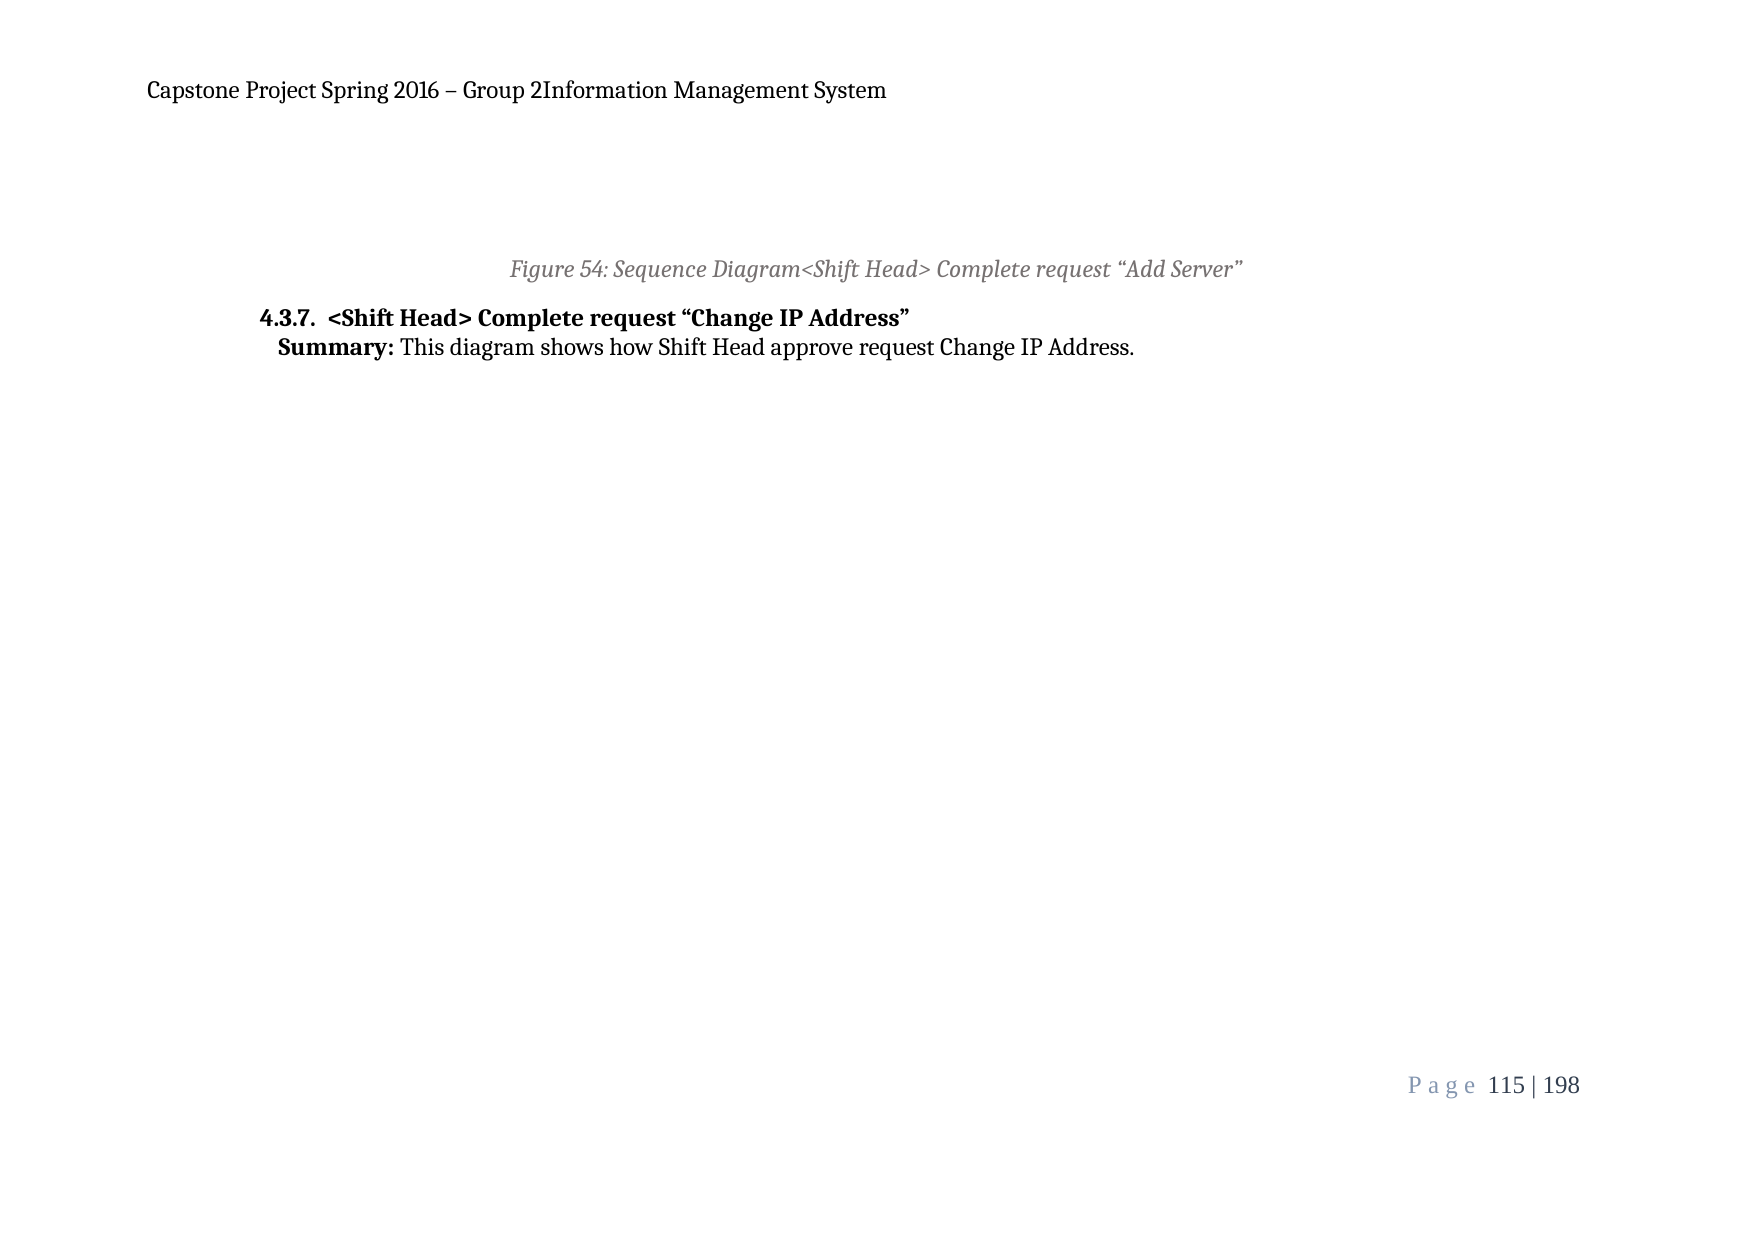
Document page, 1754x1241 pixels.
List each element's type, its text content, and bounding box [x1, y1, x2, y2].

text Figure 54: Sequence Diagram<Shift Head> Complete request “Add Server” [147, 255, 1607, 283]
text Summary: This diagram shows how Shift Head approve request Change IP Address. [203, 333, 1607, 362]
subtitle <Shift Head> Complete request “Change IP Address” [259, 304, 1607, 333]
